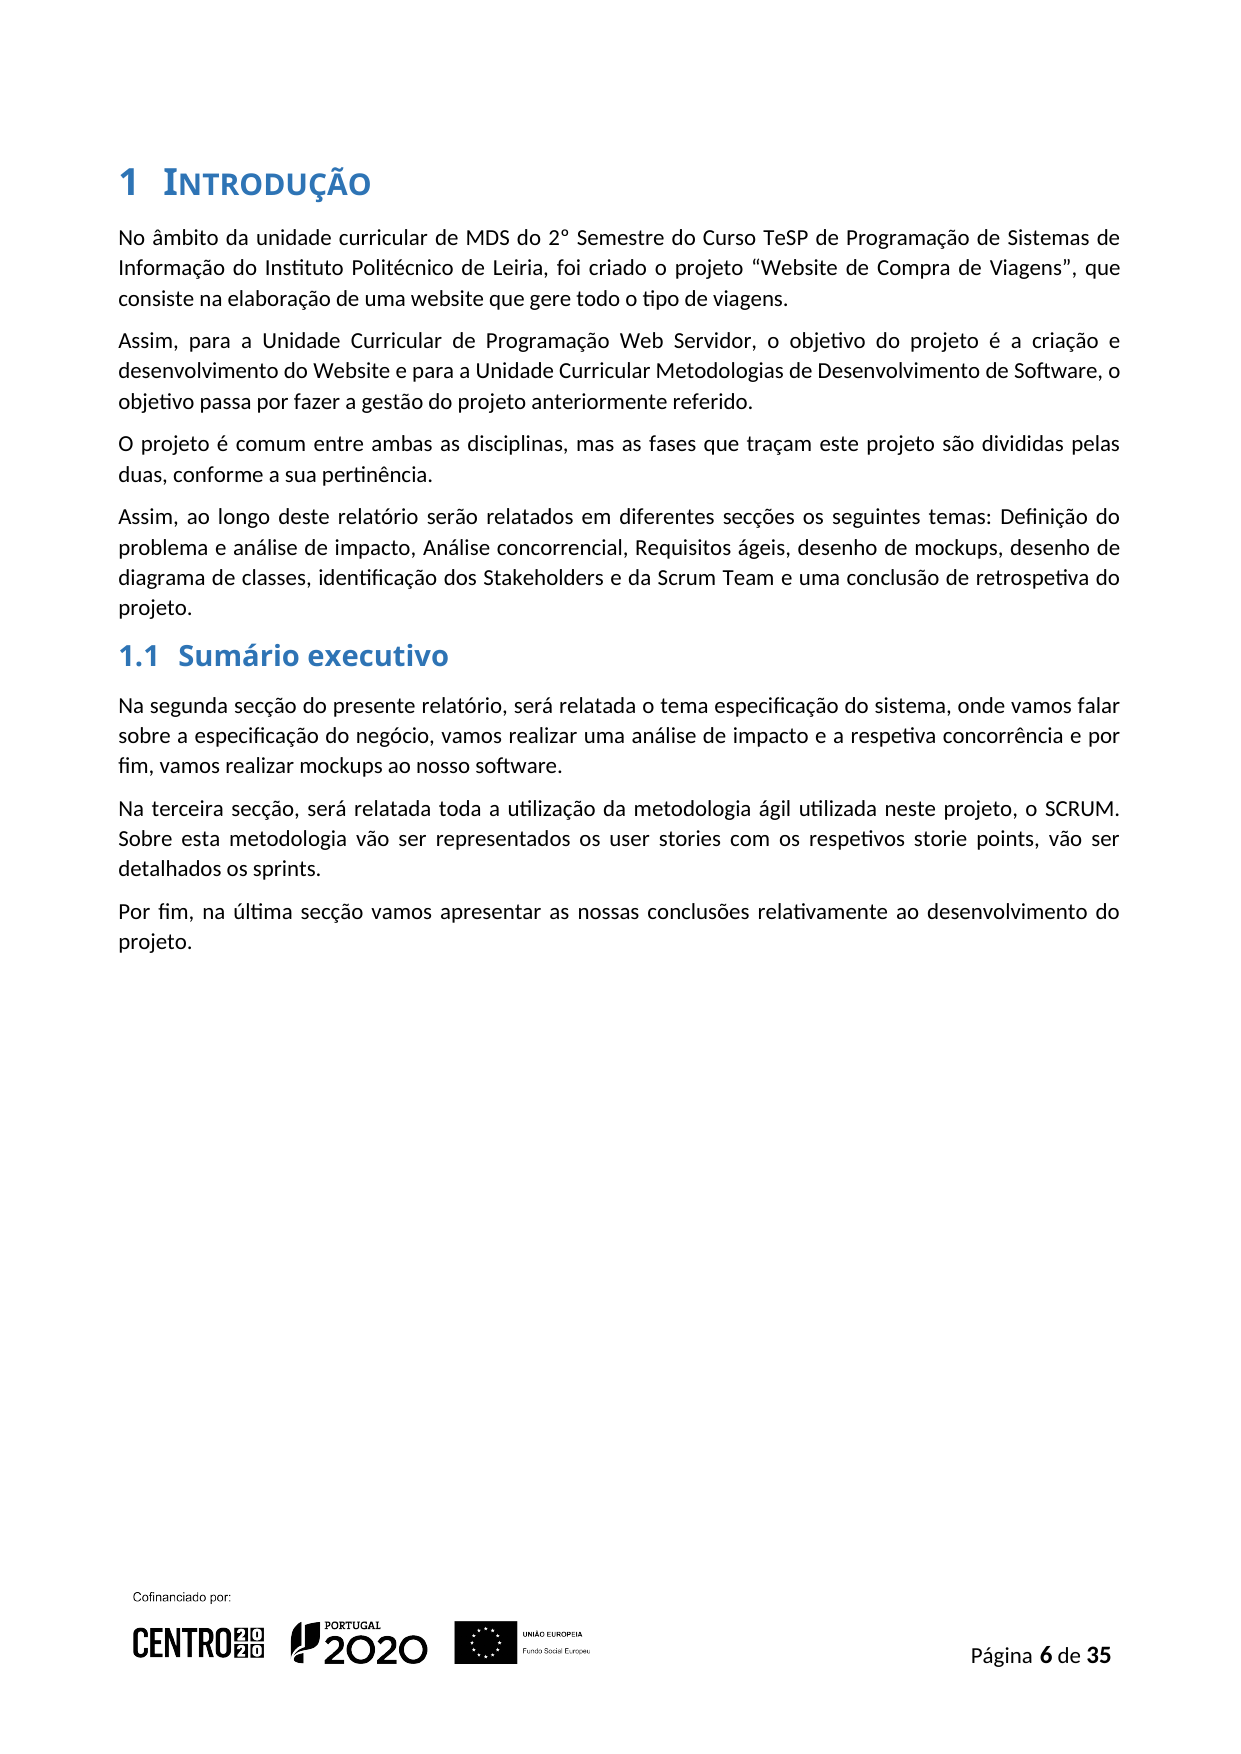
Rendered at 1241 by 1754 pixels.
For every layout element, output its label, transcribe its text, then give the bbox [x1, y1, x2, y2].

text Assim, ao longo deste relatório serão relatados em diferentes secções os seguintes temas: Definição do problema e análise de impacto, Análise concorrencial, Requisitos ágeis, desenho de mockups, desenho de diagrama de classes, identificação dos Stakeholders e da Scrum Team e uma conclusão de retrospetiva do projeto. [118, 502, 1122, 621]
text Na segunda secção do presente relatório, será relatada o tema especificação do sistema, onde vamos falar sobre a especificação do negócio, vamos realizar uma análise de impacto e a respetiva concorrência e por fim, vamos realizar mockups ao nosso software. [118, 691, 1122, 779]
subtitle Sumário executivo [118, 636, 1122, 675]
text No âmbito da unidade curricular de MDS do 2º Semestre do Curso TeSP de Programação de Sistemas de Informação do Instituto Politécnico de Leiria, foi criado o projeto “Website de Compra de Viagens”, que consiste na elaboração de uma website que gere todo o tipo de viagens. [118, 223, 1122, 312]
text Por fim, na última secção vamos apresentar as nossas conclusões relativamente ao desenvolvimento do projeto. [118, 897, 1122, 956]
text Na terceira secção, será relatada toda a utilização da metodologia ágil utilizada neste projeto, o SCRUM. Sobre esta metodologia vão ser representados os user stories com os respetivos storie points, vão ser detalhados os sprints. [118, 794, 1122, 883]
picture [133, 1592, 590, 1664]
text Assim, para a Unidade Curricular de Programação Web Servidor, o objetivo do projeto é a criação e desenvolvimento do Website e para a Unidade Curricular Metodologias de Desenvolvimento de Software, o objetivo passa por fazer a gestão do projeto anteriormente referido. [118, 326, 1122, 415]
subtitle Introdução [118, 156, 1122, 207]
text O projeto é comum entre ambas as disciplinas, mas as fases que traçam este projeto são divididas pelas duas, conforme a sua pertinência. [118, 429, 1122, 488]
